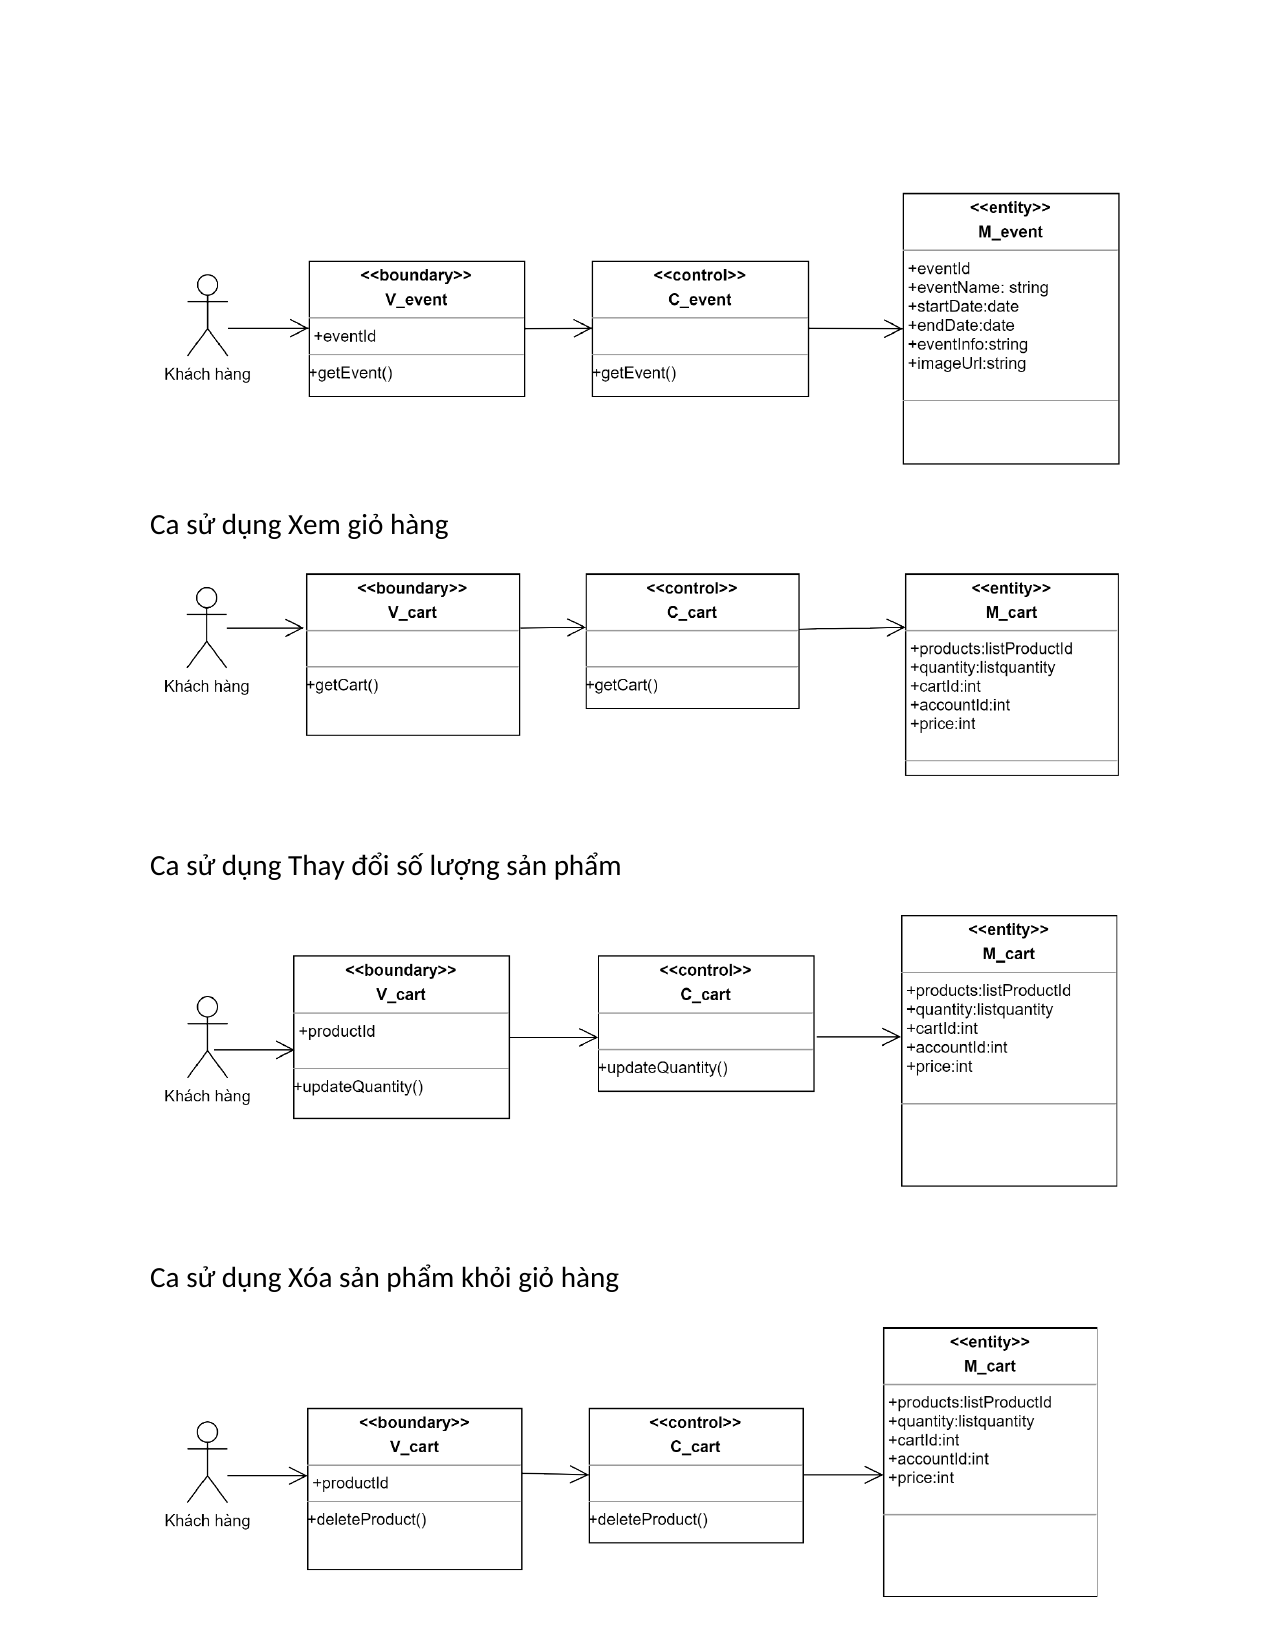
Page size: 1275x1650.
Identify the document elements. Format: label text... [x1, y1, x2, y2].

picture [165, 192, 1120, 465]
text Ca sử dụng Thay đổi số lượng sản phẩm [150, 847, 1231, 883]
picture [165, 915, 1118, 1187]
picture [165, 1327, 1098, 1597]
text Ca sử dụng Xem giỏ hàng [150, 506, 1231, 542]
text Ca sử dụng Xóa sản phẩm khỏi giỏ hàng [150, 1259, 1231, 1295]
picture [165, 573, 1119, 776]
